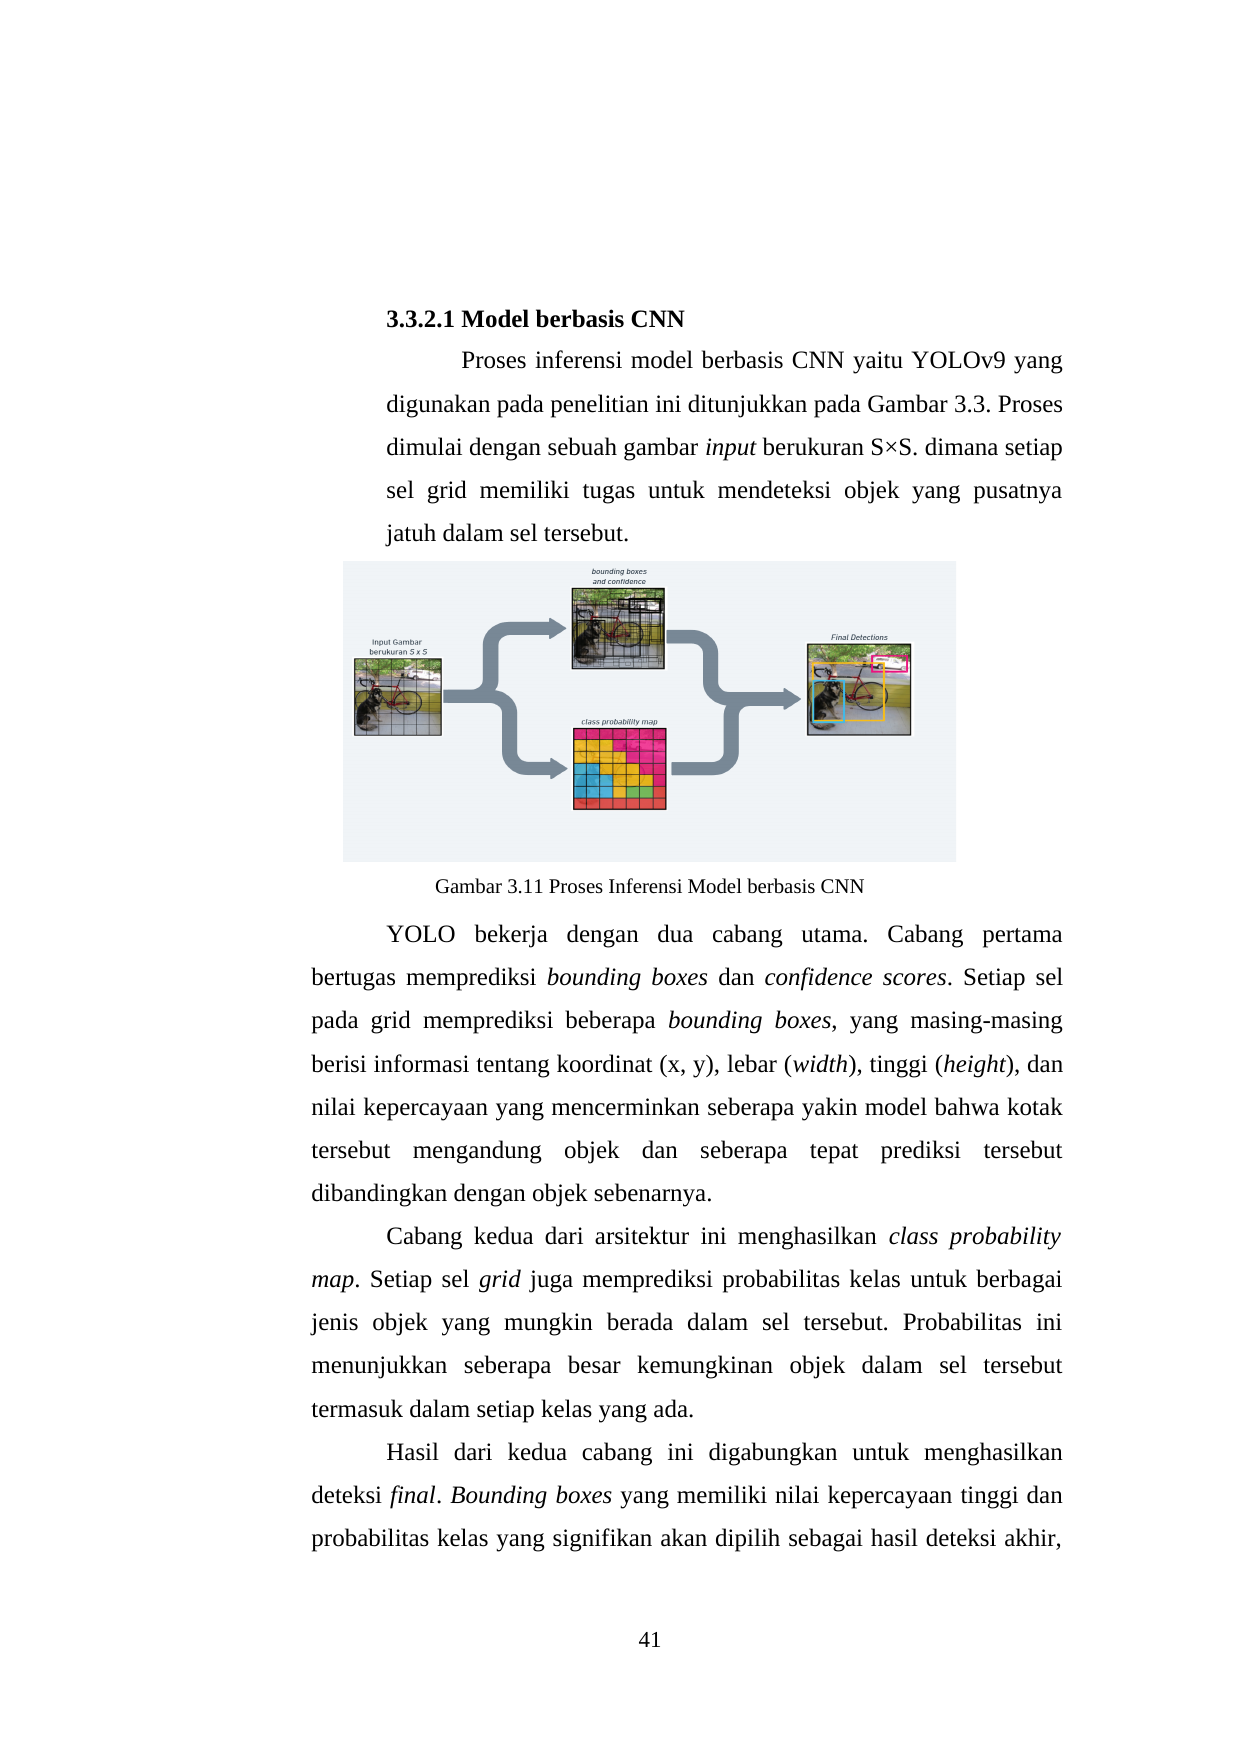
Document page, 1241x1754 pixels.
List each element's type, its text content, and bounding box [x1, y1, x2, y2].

subtitle 3.3.2.1 Model berbasis CNN [386, 304, 1063, 333]
text Proses inferensi model berbasis CNN yaitu YOLOv9 yang digunakan pada penelitian ini ditunjukkan pada Gambar 3.3. Proses dimulai dengan sebuah gambar input berukuran S×S. dimana setiap sel grid memiliki tugas untuk mendeteksi objek yang pusatnya jatuh dalam sel tersebut. [386, 346, 1063, 547]
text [311, 1437, 1063, 1552]
text Cabang kedua dari arsitektur ini menghasilkan class probability map. Setiap sel grid juga memprediksi probabilitas kelas untuk berbagai jenis objek yang mungkin berada dalam sel tersebut. Probabilitas ini menunjukkan seberapa besar kemungkinan objek dalam sel tersebut termasuk dalam setiap kelas yang ada. [311, 1221, 1063, 1422]
text YOLO bekerja dengan dua cabang utama. Cabang pertama bertugas memprediksi bounding boxes dan confidence scores. Setiap sel pada grid memprediksi beberapa bounding boxes, yang masing-masing berisi informasi tentang koordinat (x, y), lebar (width), tinggi (height), dan nilai kepercayaan yang mencerminkan seberapa yakin model bahwa kotak tersebut mengandung objek dan seberapa tepat prediksi tersebut dibandingkan dengan objek sebenarnya. [311, 919, 1063, 1207]
text Gambar .3 Proses Inferensi Model berbasis CNN [236, 874, 1063, 898]
picture [343, 561, 957, 862]
